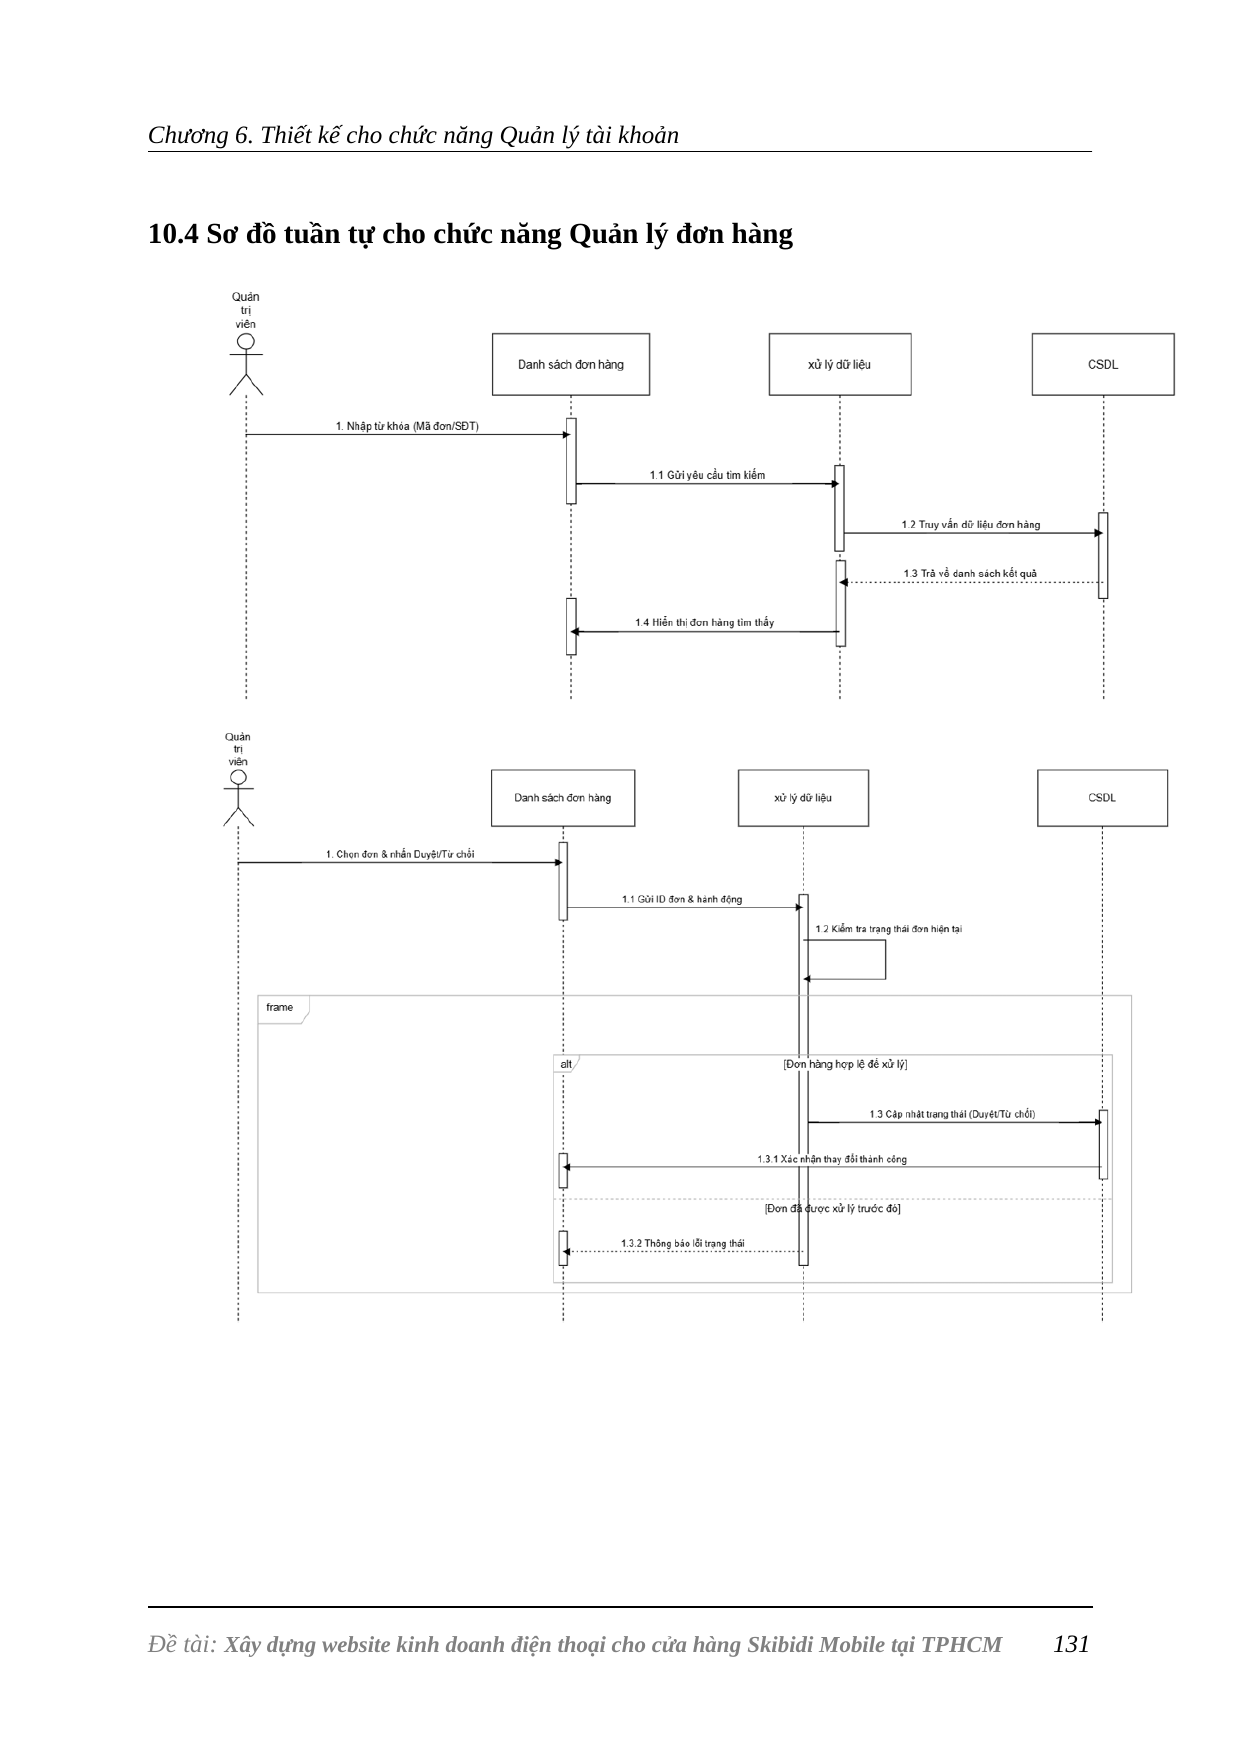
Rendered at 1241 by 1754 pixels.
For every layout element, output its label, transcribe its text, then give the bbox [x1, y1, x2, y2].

picture [206, 721, 1181, 1323]
subtitle Sơ đồ tuần tự cho chức năng Quản lý đơn hàng [148, 207, 1092, 253]
picture [206, 277, 1182, 700]
